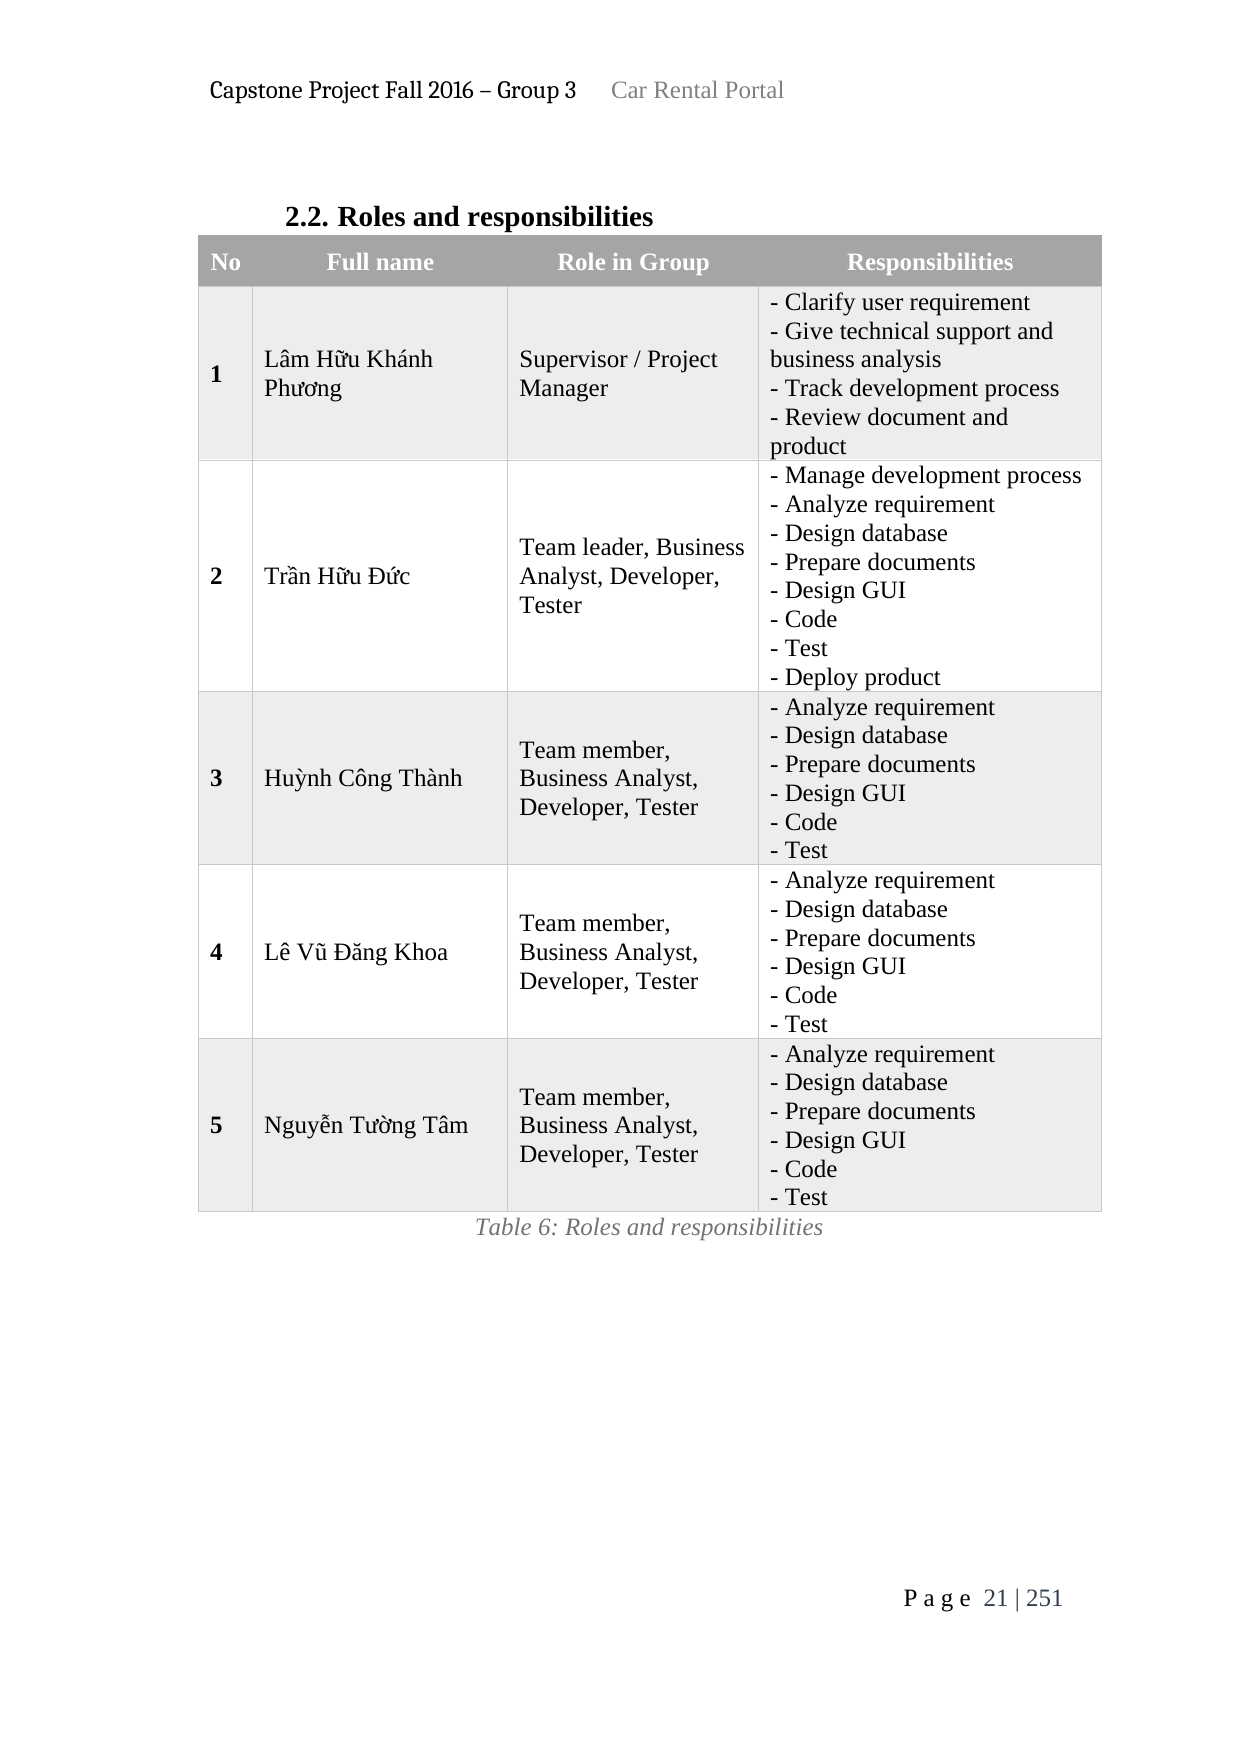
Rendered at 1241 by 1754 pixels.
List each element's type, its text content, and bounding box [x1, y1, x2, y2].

table_cell - Analyze requirement - Design database - Prepare documents - Design GUI - Code - Test [759, 865, 1101, 1038]
table_cell 3 [199, 692, 252, 864]
table_cell 2 [199, 461, 252, 691]
table_header No [199, 236, 252, 286]
table_cell - Manage development process - Analyze requirement - Design database - Prepare documents - Design GUI - Code - Test - Deploy product [759, 461, 1101, 691]
table_cell Nguyễn Tường Tâm [253, 1039, 507, 1211]
table_cell 4 [199, 865, 252, 1038]
table_cell Team member, Business Analyst, Developer, Tester [508, 865, 758, 1038]
table_cell Huỳnh Công Thành [253, 692, 507, 864]
table_header Role in Group [508, 236, 758, 286]
table_cell Team leader, Business Analyst, Developer, Tester [508, 461, 758, 691]
table_header Responsibilities [759, 236, 1101, 286]
table_cell Supervisor / Project Manager [508, 287, 758, 459]
text Table 6: Roles and responsibilities [210, 1212, 1090, 1241]
table_cell 5 [199, 1039, 252, 1211]
table_cell 1 [199, 287, 252, 459]
table_cell Lâm Hữu Khánh Phương [253, 287, 507, 459]
table_cell - Analyze requirement - Design database - Prepare documents - Design GUI - Code - Test [759, 692, 1101, 864]
table_cell Lê Vũ Đăng Khoa [253, 865, 507, 1038]
table_header Full name [253, 236, 507, 286]
table_cell Trần Hữu Đức [253, 461, 507, 691]
subtitle Roles and responsibilities [285, 199, 1090, 233]
table_cell Team member, Business Analyst, Developer, Tester [508, 1039, 758, 1211]
table_cell Team member, Business Analyst, Developer, Tester [508, 692, 758, 864]
table_cell - Clarify user requirement - Give technical support and business analysis - Track development process - Review document and product [759, 287, 1101, 459]
table_cell - Analyze requirement - Design database - Prepare documents - Design GUI - Code - Test [759, 1039, 1101, 1211]
